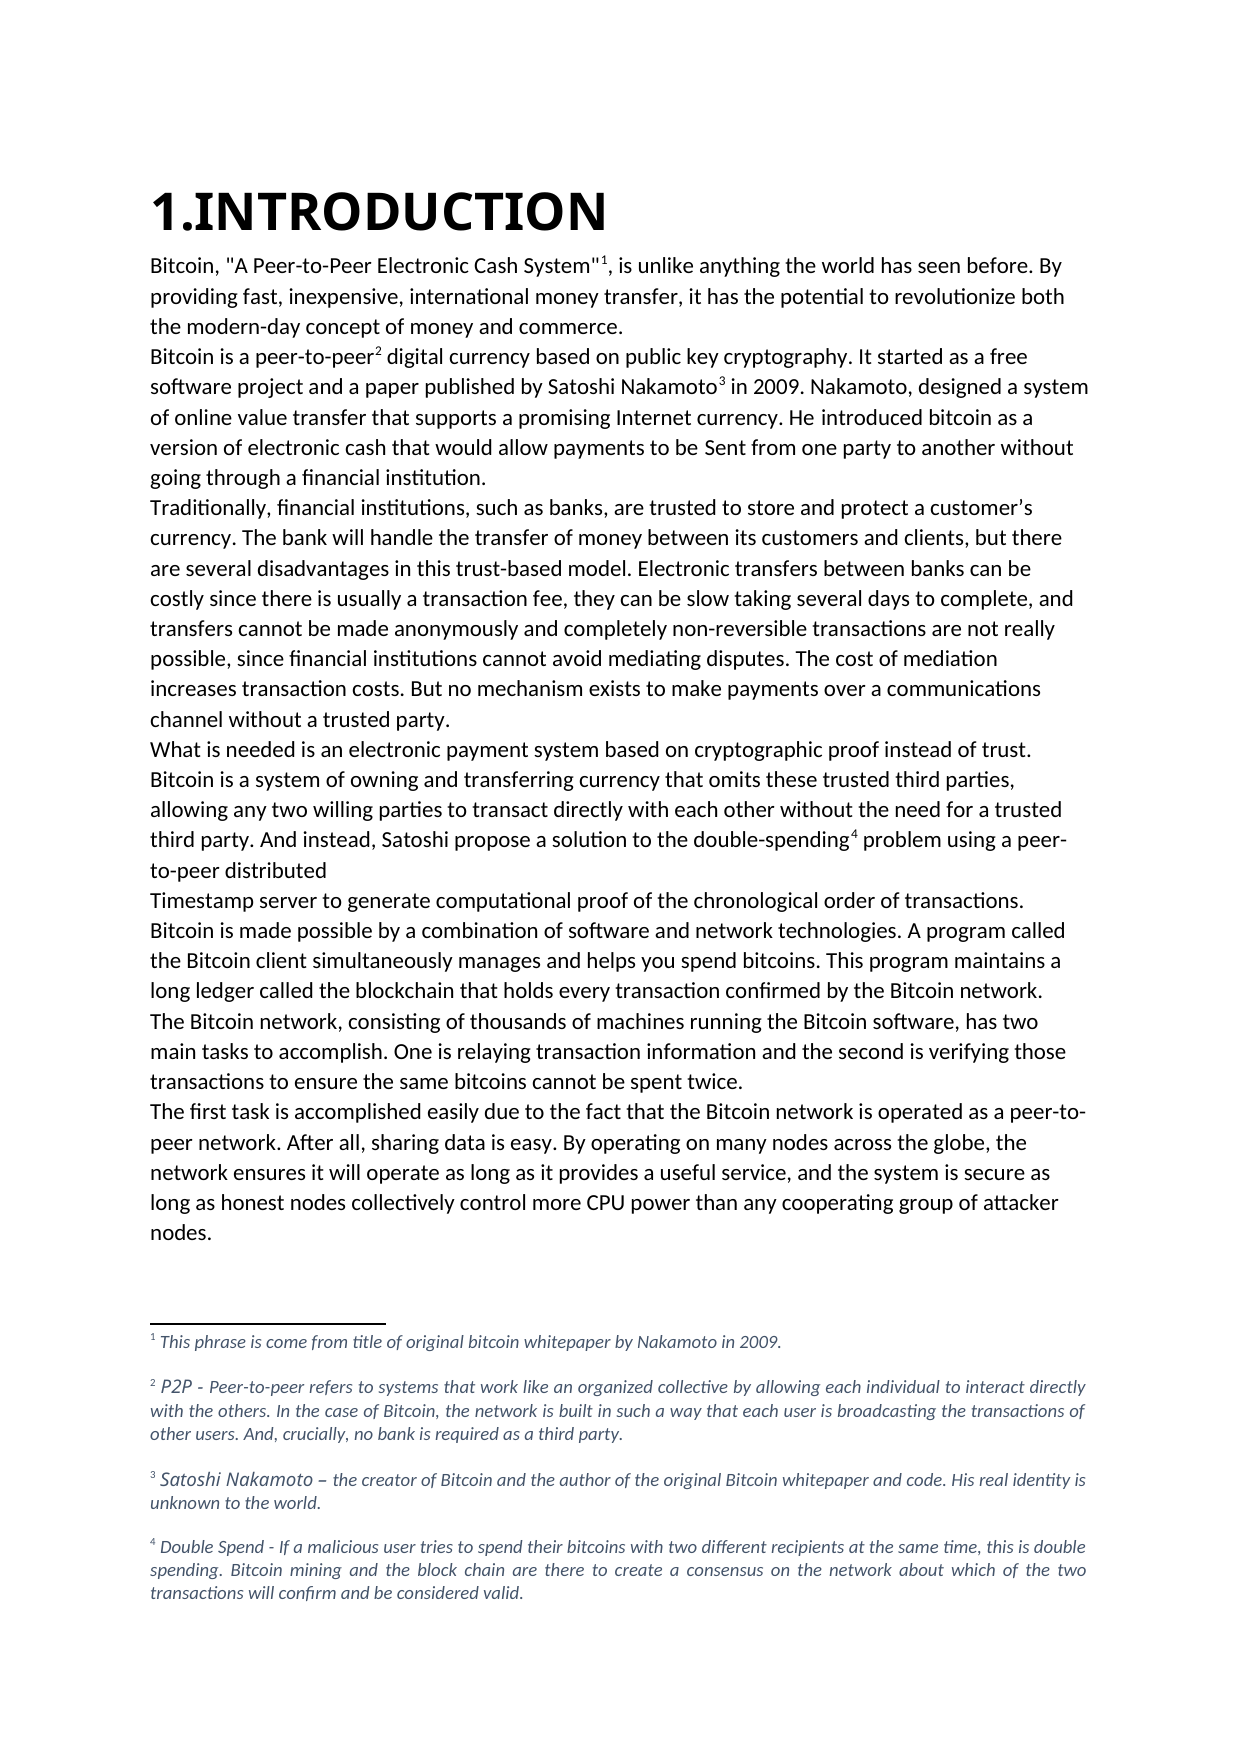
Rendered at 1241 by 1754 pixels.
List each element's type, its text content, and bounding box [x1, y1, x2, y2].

text Traditionally, financial institutions, such as banks, are trusted to store and protect a customer’s currency. The bank will handle the transfer of money between its customers and clients, but there are several disadvantages in this trust-based model. Electronic transfers between banks can be costly since there is usually a transaction fee, they can be slow taking several days to complete, and transfers cannot be made anonymously and completely non-reversible transactions are not really possible, since financial institutions cannot avoid mediating disputes. The cost of mediation increases transaction costs. But no mechanism exists to make payments over a communications channel without a trusted party. [150, 493, 1090, 733]
text The Bitcoin network, consisting of thousands of machines running the Bitcoin software, has two main tasks to accomplish. One is relaying transaction information and the second is verifying those transactions to ensure the same bitcoins cannot be spent twice. [150, 1007, 1090, 1095]
text The first task is accomplished easily due to the fact that the Bitcoin network is operated as a peer-to-peer network. After all, sharing data is easy. By operating on many nodes across the globe, the network ensures it will operate as long as it provides a useful service, and the system is secure as long as honest nodes collectively control more CPU power than any cooperating group of attacker nodes. [150, 1097, 1090, 1246]
text What is needed is an electronic payment system based on cryptographic proof instead of trust. Bitcoin is a system of owning and transferring currency that omits these trusted third parties, allowing any two willing parties to transact directly with each other without the need for a trusted third party. And instead, Satoshi propose a solution to the double-spending problem using a peer-to-peer distributed [150, 735, 1090, 884]
text Bitcoin, "A Peer-to-Peer Electronic Cash System", is unlike anything the world has seen before. By providing fast, inexpensive, international money transfer, it has the potential to revolutionize both the modern-day concept of money and commerce. [150, 252, 1090, 340]
text Timestamp server to generate computational proof of the chronological order of transactions. [150, 886, 1090, 914]
text Bitcoin is a peer-to-peer digital currency based on public key cryptography. It started as a free software project and a paper published by Satoshi Nakamoto in 2009. Nakamoto, designed a system of online value transfer that supports a promising Internet currency. He introduced bitcoin as a version of electronic cash that would allow payments to be Sent from one party to another without going through a financial institution. [150, 342, 1090, 491]
subtitle 1.INTRODUCTION [150, 175, 1090, 246]
text Bitcoin is made possible by a combination of software and network technologies. A program called the Bitcoin client simultaneously manages and helps you spend bitcoins. This program maintains a long ledger called the blockchain that holds every transaction confirmed by the Bitcoin network. [150, 916, 1090, 1004]
